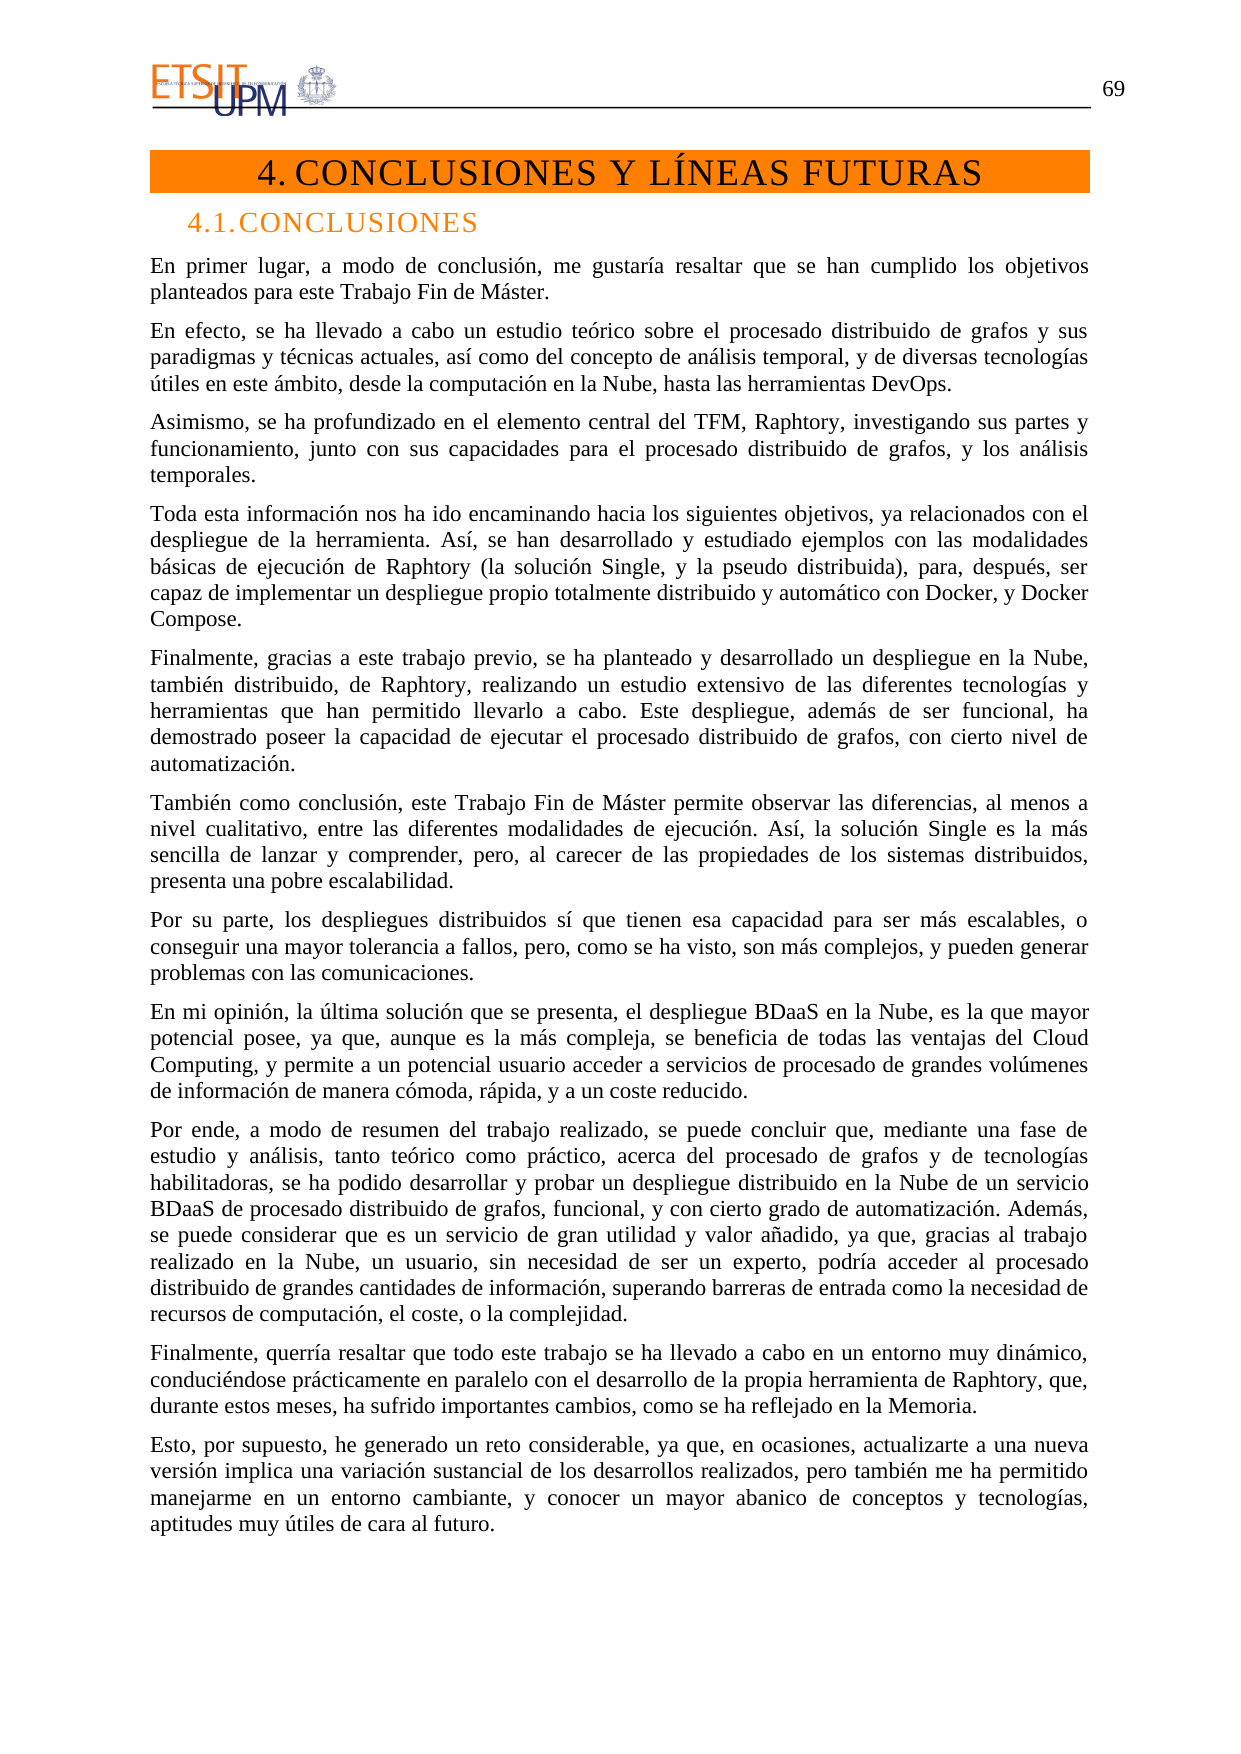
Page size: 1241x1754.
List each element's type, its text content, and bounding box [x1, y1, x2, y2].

text Finalmente, gracias a este trabajo previo, se ha planteado y desarrollado un despliegue en la Nube, también distribuido, de Raphtory, realizando un estudio extensivo de las diferentes tecnologías y herramientas que han permitido llevarlo a cabo. Este despliegue, además de ser funcional, ha demostrado poseer la capacidad de ejecutar el procesado distribuido de grafos, con cierto nivel de automatización. [150, 644, 1090, 776]
text Asimismo, se ha profundizado en el elemento central del TFM, Raphtory, investigando sus partes y funcionamiento, junto con sus capacidades para el procesado distribuido de grafos, y los análisis temporales. [150, 408, 1090, 487]
text Por su parte, los despliegues distribuidos sí que tienen esa capacidad para ser más escalables, o conseguir una mayor tolerancia a fallos, pero, como se ha visto, son más complejos, y pueden generar problemas con las comunicaciones. [150, 906, 1090, 986]
text Por ende, a modo de resumen del trabajo realizado, se puede concluir que, mediante una fase de estudio y análisis, tanto teórico como práctico, acerca del procesado de grafos y de tecnologías habilitadoras, se ha podido desarrollar y probar un despliegue distribuido en la Nube de un servicio BDaaS de procesado distribuido de grafos, funcional, y con cierto grado de automatización. Además, se puede considerar que es un servicio de gran utilidad y valor añadido, ya que, gracias al trabajo realizado en la Nube, un usuario, sin necesidad de ser un experto, podría acceder al procesado distribuido de grandes cantidades de información, superando barreras de entrada como la necesidad de recursos de computación, el coste, o la complejidad. [150, 1116, 1090, 1327]
text En primer lugar, a modo de conclusión, me gustaría resaltar que se han cumplido los objetivos planteados para este Trabajo Fin de Máster. [150, 252, 1090, 304]
picture [151, 63, 338, 117]
text Finalmente, querría resaltar que todo este trabajo se ha llevado a cabo en un entorno muy dinámico, conduciéndose prácticamente en paralelo con el desarrollo de la propia herramienta de Raphtory, que, durante estos meses, ha sufrido importantes cambios, como se ha reflejado en la Memoria. [150, 1339, 1090, 1418]
text En mi opinión, la última solución que se presenta, el despliegue BDaaS en la Nube, es la que mayor potencial posee, ya que, aunque es la más compleja, se beneficia de todas las ventajas del Cloud Computing, y permite a un potencial usuario acceder a servicios de procesado de grandes volúmenes de información de manera cómoda, rápida, y a un coste reducido. [150, 998, 1090, 1103]
subtitle Conclusiones y líneas futuras [150, 150, 1090, 193]
text Esto, por supuesto, he generado un reto considerable, ya que, en ocasiones, actualizarte a una nueva versión implica una variación sustancial de los desarrollos realizados, pero también me ha permitido manejarme en un entorno cambiante, y conocer un mayor abanico de conceptos y tecnologías, aptitudes muy útiles de cara al futuro. [150, 1431, 1090, 1536]
text En efecto, se ha llevado a cabo un estudio teórico sobre el procesado distribuido de grafos y sus paradigmas y técnicas actuales, así como del concepto de análisis temporal, y de diversas tecnologías útiles en este ámbito, desde la computación en la Nube, hasta las herramientas DevOps. [150, 317, 1090, 396]
text Toda esta información nos ha ido encaminando hacia los siguientes objetivos, ya relacionados con el despliegue de la herramienta. Así, se han desarrollado y estudiado ejemplos con las modalidades básicas de ejecución de Raphtory (la solución Single, y la pseudo distribuida), para, después, ser capaz de implementar un despliegue propio totalmente distribuido y automático con Docker, y Docker Compose. [150, 500, 1090, 632]
subtitle Conclusiones [187, 206, 1090, 239]
text También como conclusión, este Trabajo Fin de Máster permite observar las diferencias, al menos a nivel cualitativo, entre las diferentes modalidades de ejecución. Así, la solución Single es la más sencilla de lanzar y comprender, pero, al carecer de las propiedades de los sistemas distribuidos, presenta una pobre escalabilidad. [150, 788, 1090, 894]
